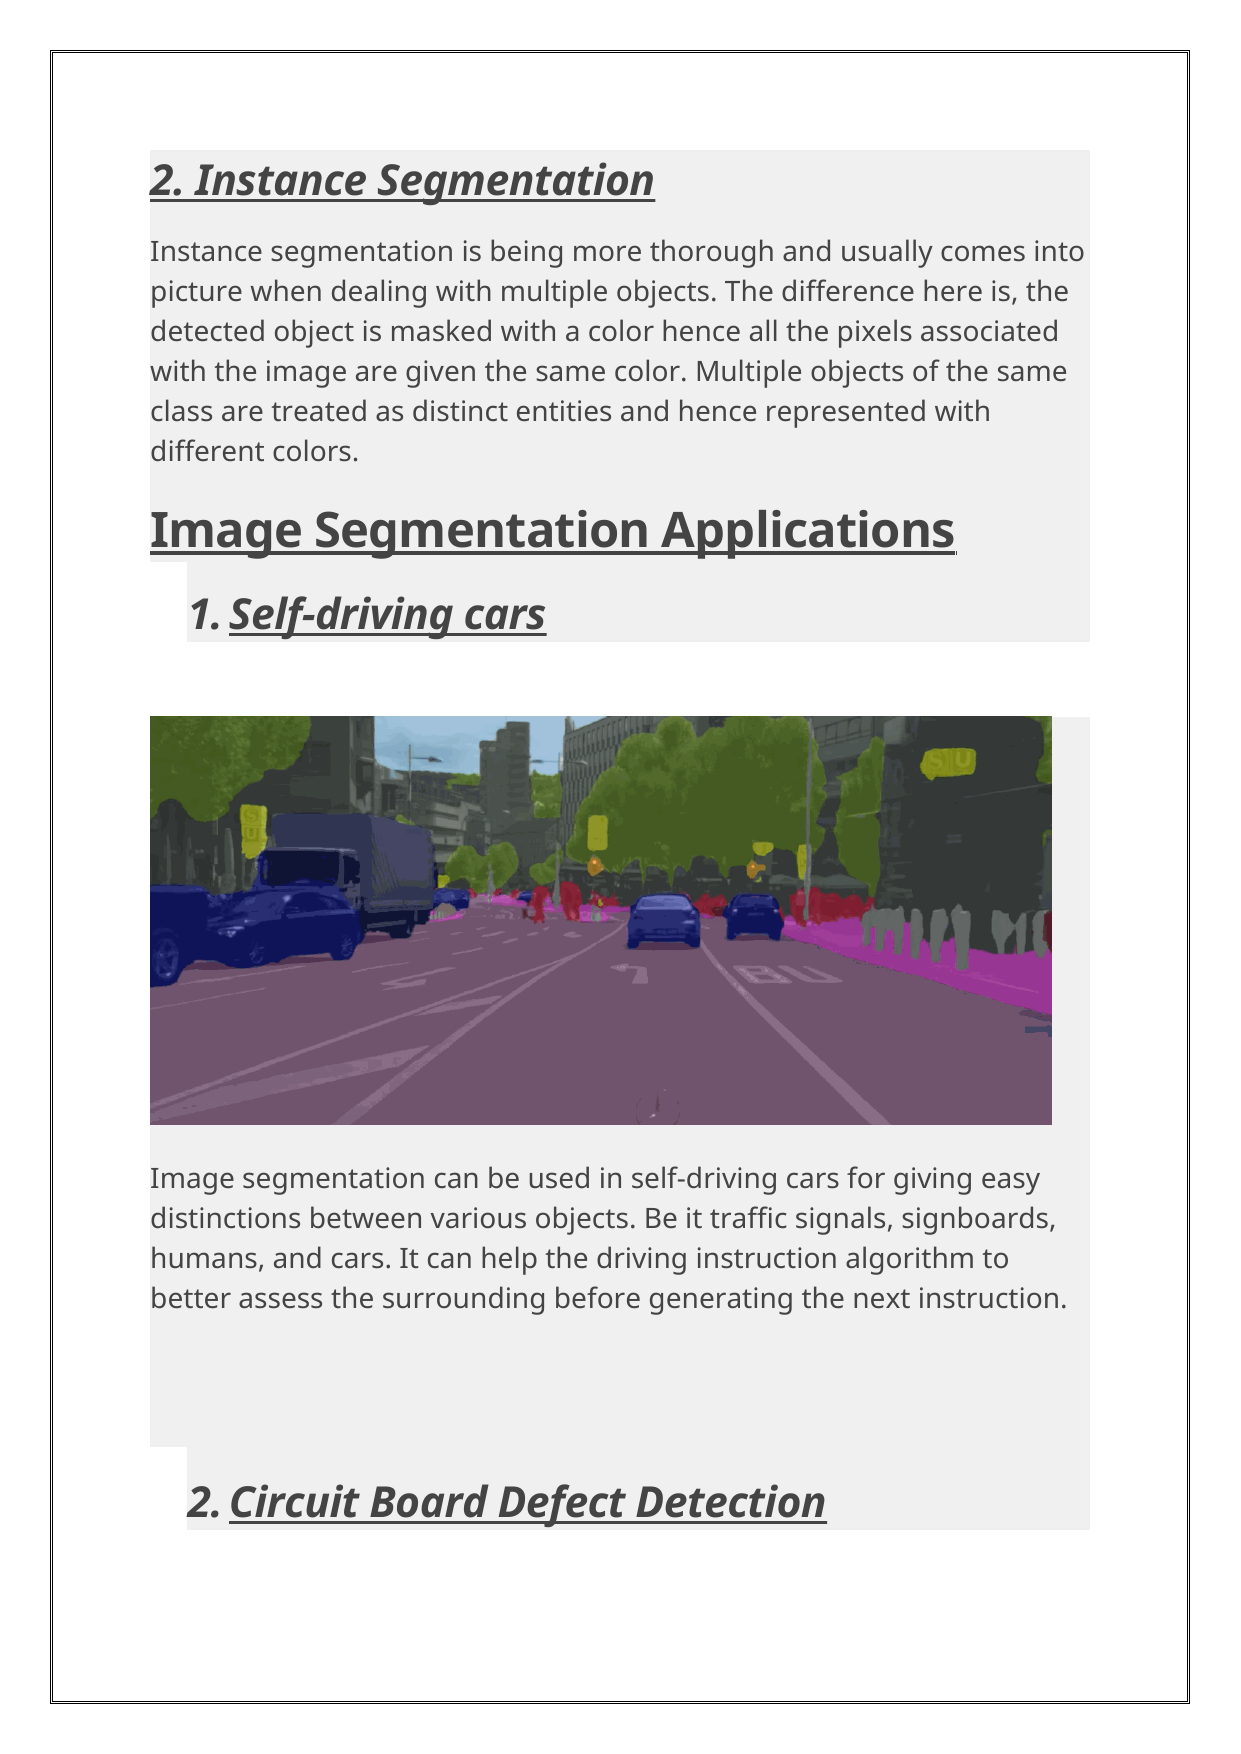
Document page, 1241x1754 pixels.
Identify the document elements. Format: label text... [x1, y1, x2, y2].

subtitle Self-driving cars [187, 584, 1090, 642]
picture [150, 716, 1052, 1125]
text Instance segmentation is being more thorough and usually comes into picture when dealing with multiple objects. The difference here is, the detected object is masked with a color hence all the pixels associated with the image are given the same color. Multiple objects of the same class are treated as distinct entities and hence represented with different colors. [150, 230, 1090, 470]
subtitle Circuit Board Defect Detection [187, 1472, 1090, 1530]
subtitle Image Segmentation Applications [150, 495, 1090, 562]
subtitle 2. Instance Segmentation [150, 150, 1090, 208]
text Image segmentation can be used in self-driving cars for giving easy distinctions between various objects. Be it traffic signals, signboards, humans, and cars. It can help the driving instruction algorithm to better assess the surrounding before generating the next instruction. [150, 1157, 1090, 1317]
